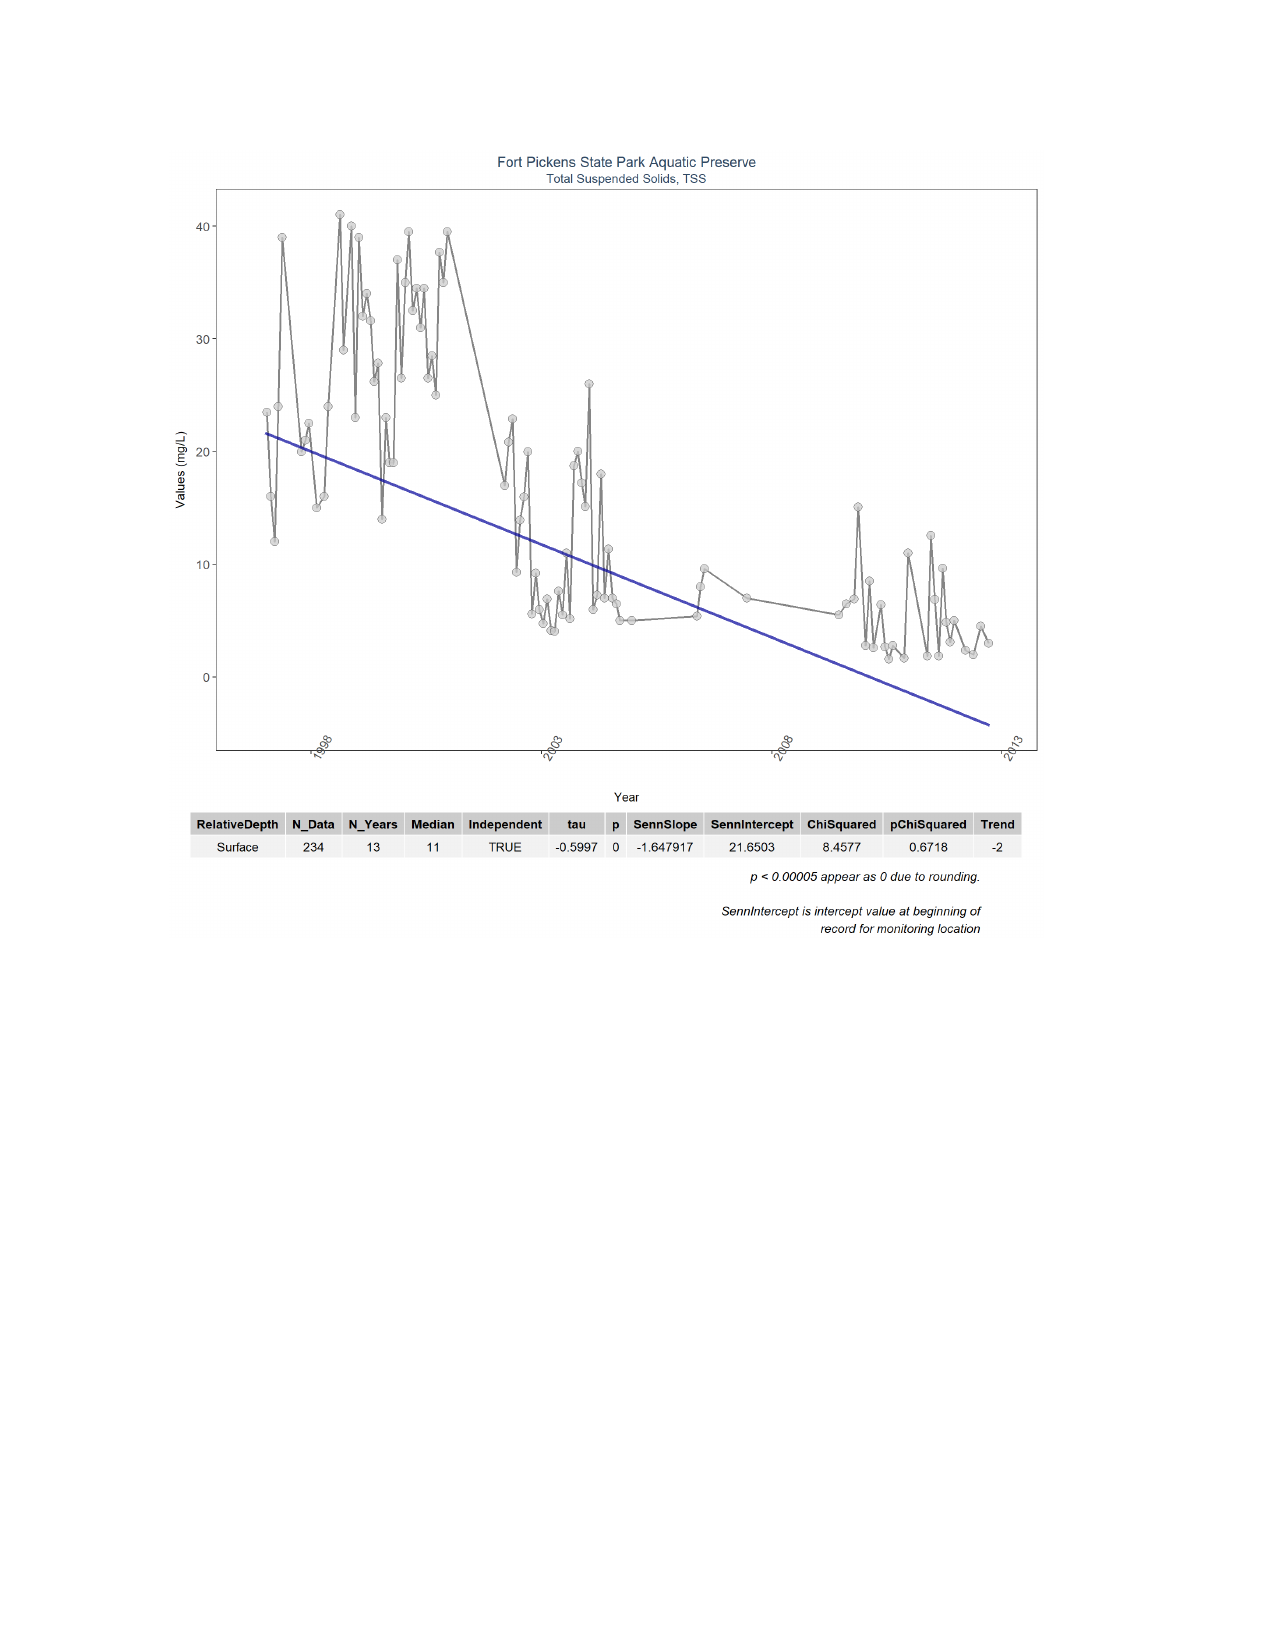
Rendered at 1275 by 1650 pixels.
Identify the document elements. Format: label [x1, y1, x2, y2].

picture [168, 150, 1044, 938]
